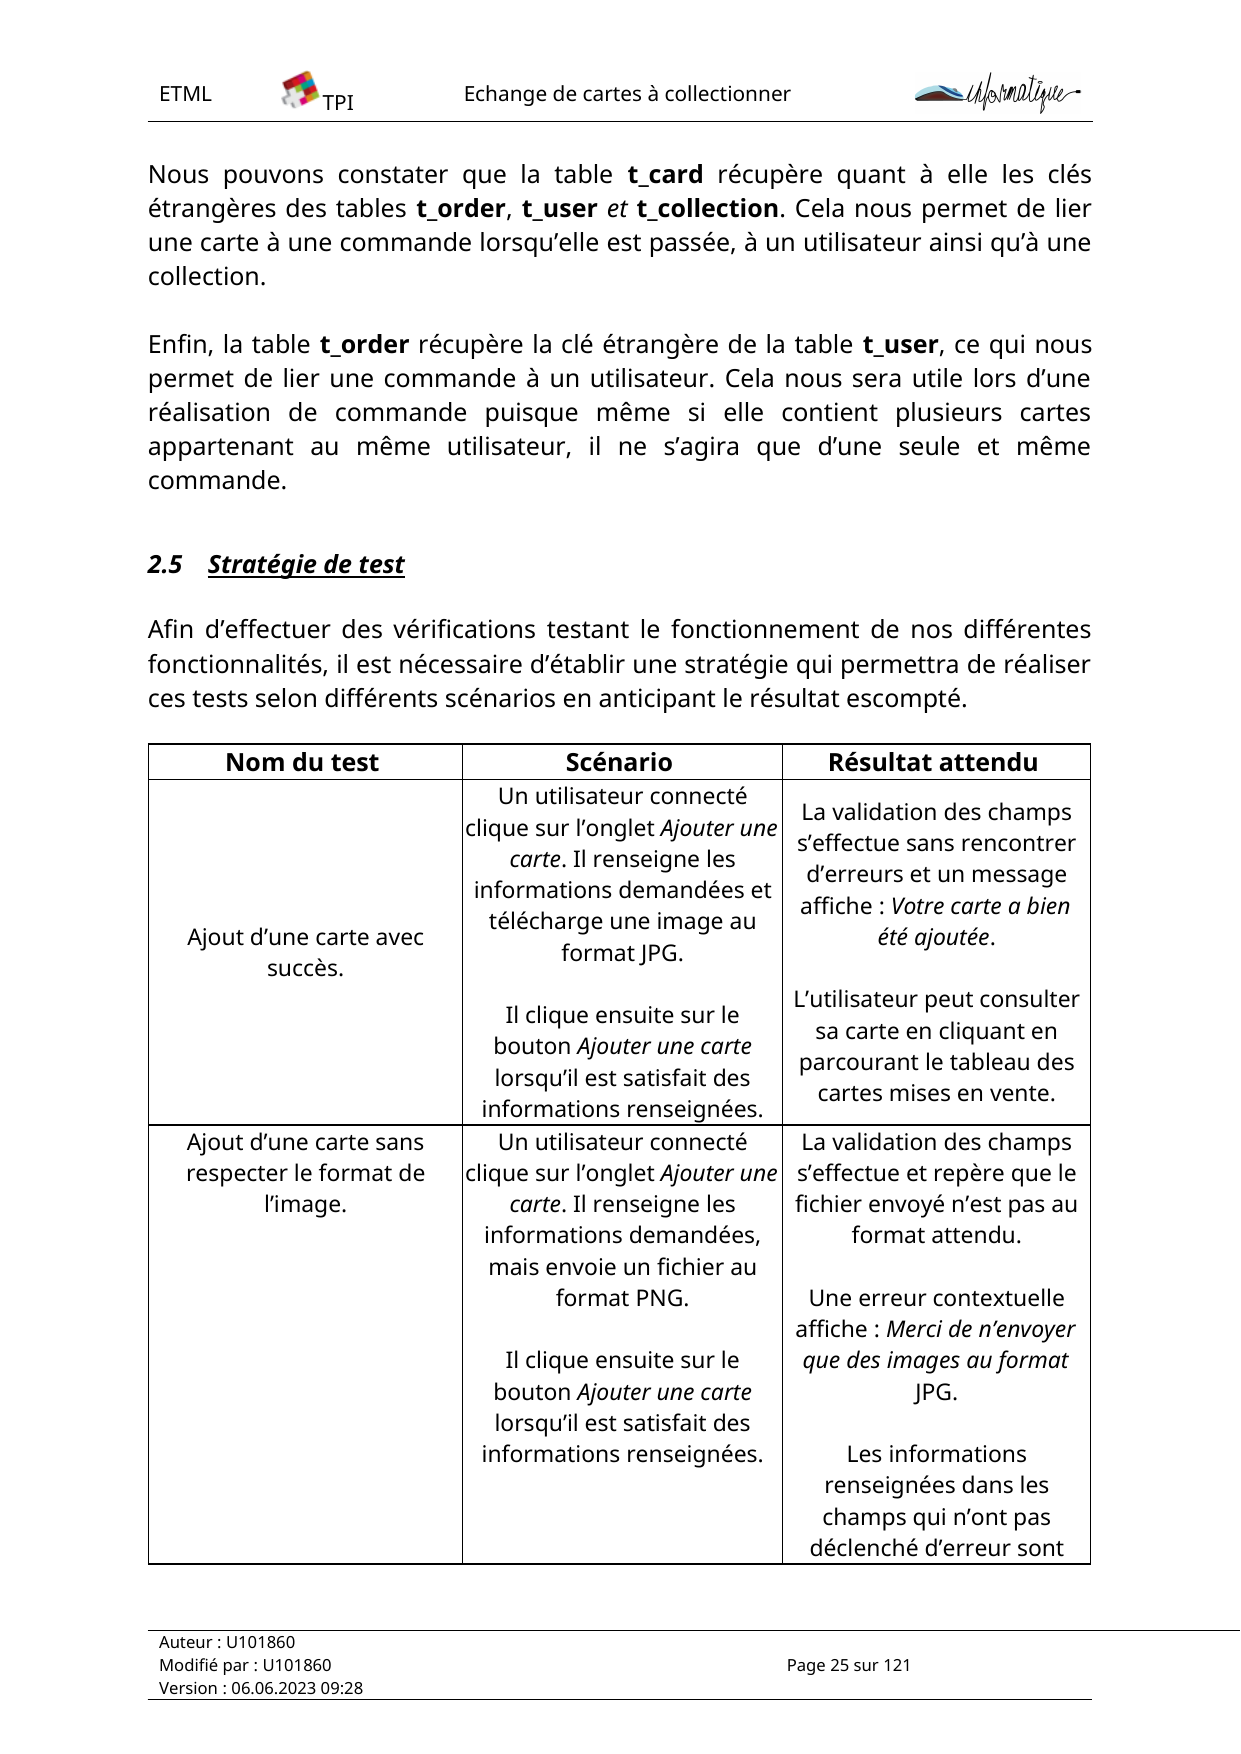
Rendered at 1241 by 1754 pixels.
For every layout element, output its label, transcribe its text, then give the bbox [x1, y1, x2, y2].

text Nous pouvons constater que la table t_card récupère quant à elle les clés étrangères des tables t_order, t_user et t_collection. Cela nous permet de lier une carte à une commande lorsqu’elle est passée, à un utilisateur ainsi qu’à une collection. [148, 156, 1092, 292]
text Afin d’effectuer des vérifications testant le fonctionnement de nos différentes fonctionnalités, il est nécessaire d’établir une stratégie qui permettra de réaliser ces tests selon différents scénarios en anticipant le résultat escompté. [148, 612, 1092, 714]
picture [276, 69, 323, 111]
table_cell Un utilisateur connecté clique sur l’onglet Ajouter une carte. Il renseigne les informations demandées et télécharge une image au format JPG. Il clique ensuite sur le bouton Ajouter une carte lorsqu’il est satisfait des informations renseignées. [463, 780, 782, 1124]
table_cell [149, 1126, 462, 1563]
subtitle Stratégie de test [148, 547, 1092, 581]
table_header Nom du test [149, 745, 462, 779]
table_header Scénario [463, 745, 782, 779]
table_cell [463, 1126, 782, 1563]
table_header Résultat attendu [783, 745, 1090, 779]
table_cell La validation des champs s’effectue sans rencontrer d’erreurs et un message affiche : Votre carte a bien été ajoutée. L’utilisateur peut consulter sa carte en cliquant en parcourant le tableau des cartes mises en vente. [783, 780, 1090, 1124]
text Enfin, la table t_order récupère la clé étrangère de la table t_user, ce qui nous permet de lier une commande à un utilisateur. Cela nous sera utile lors d’une réalisation de commande puisque même si elle contient plusieurs cartes appartenant au même utilisateur, il ne s’agira que d’une seule et même commande. [148, 327, 1092, 497]
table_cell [783, 1126, 1090, 1563]
table_cell Ajout d’une carte avec succès. [149, 780, 462, 1124]
